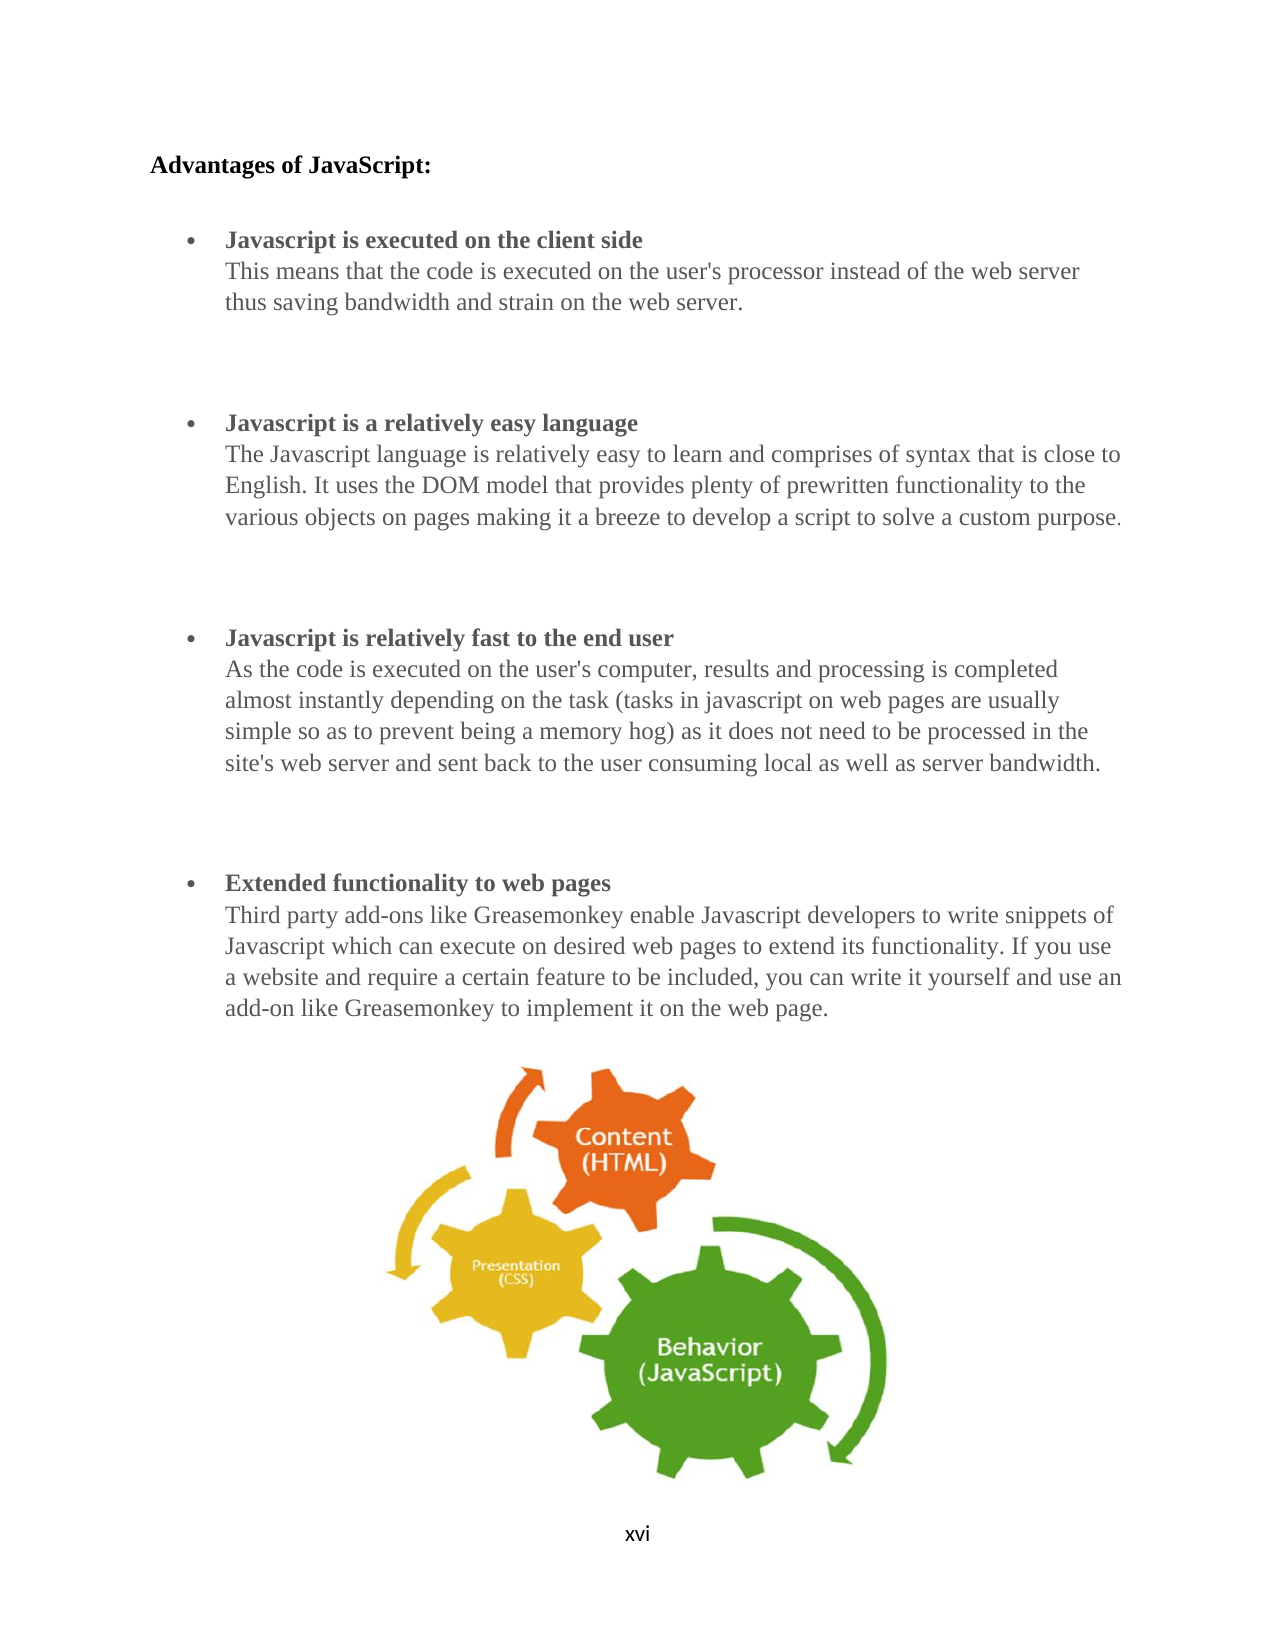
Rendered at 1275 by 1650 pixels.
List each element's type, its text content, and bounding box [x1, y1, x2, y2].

list Javascript is a relatively easy language The Javascript language is relatively easy to learn and comprises of syntax that is close to English. It uses the DOM model that provides plenty of prewritten functionality to the various objects on pages making it a breeze to develop a script to solve a custom purpose. [187, 406, 1125, 531]
picture [347, 1051, 928, 1497]
text Advantages of JavaScript: [150, 150, 1125, 179]
list Extended functionality to web pages Third party add-ons like Greasemonkey enable Javascript developers to write snippets of Javascript which can execute on desired web pages to extend its functionality. If you use a website and require a certain feature to be included, you can write it yourself and use an add-on like Greasemonkey to implement it on the web page. [187, 866, 1125, 1022]
list Javascript is relatively fast to the end user As the code is executed on the user's computer, results and processing is completed almost instantly depending on the task (tasks in javascript on web pages are usually simple so as to prevent being a memory hog) as it does not need to be processed in the site's web server and sent back to the user consuming local as well as server bandwidth. [187, 620, 1125, 776]
list Javascript is executed on the client side This means that the code is executed on the user's processor instead of the web server thus saving bandwidth and strain on the web server. [187, 222, 1125, 316]
